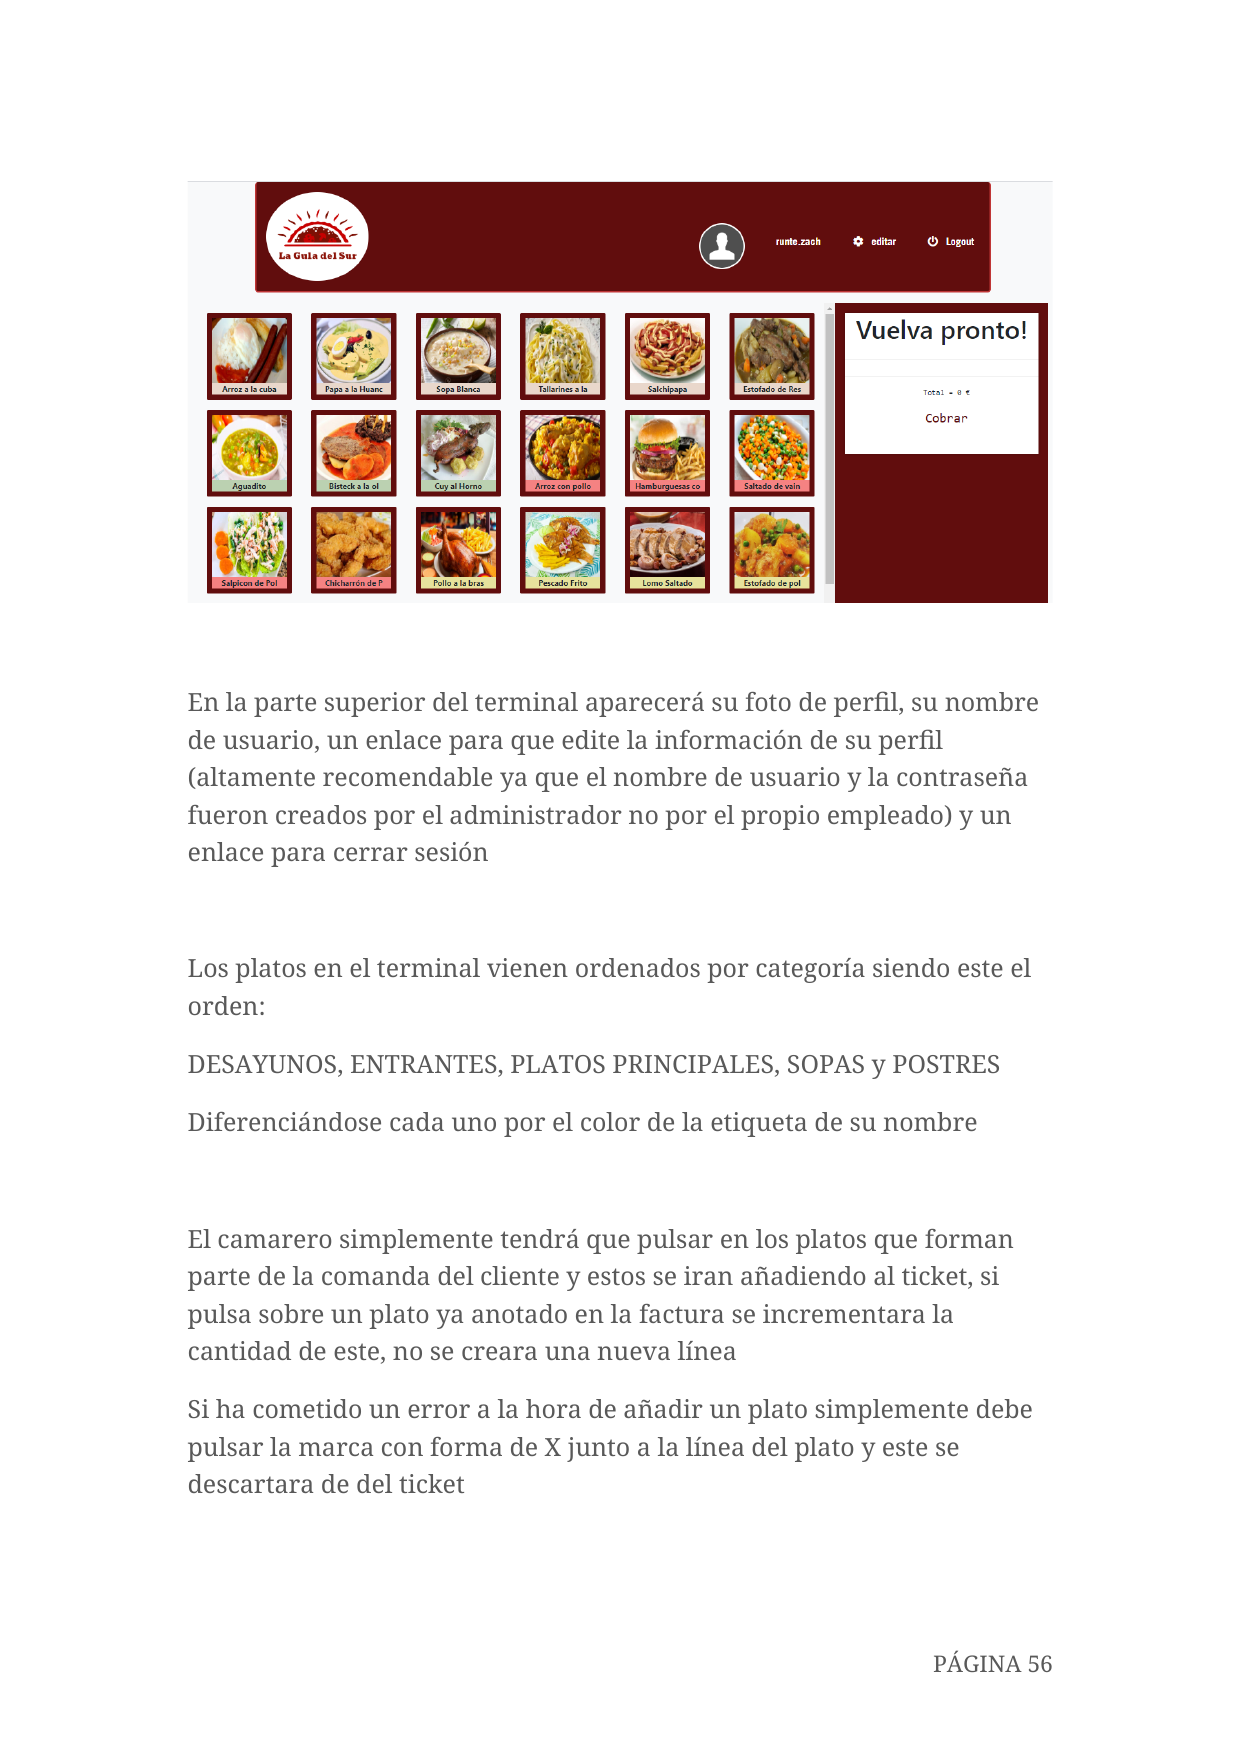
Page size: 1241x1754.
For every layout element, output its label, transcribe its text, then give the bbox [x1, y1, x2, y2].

text En la parte superior del terminal aparecerá su foto de perfil, su nombre de usuario, un enlace para que edite la información de su perfil (altamente recomendable ya que el nombre de usuario y la contraseña fueron creados por el administrador no por el propio empleado) y un enlace para cerrar sesión [187, 685, 1053, 869]
text El camarero simplemente tendrá que pulsar en los platos que forman parte de la comanda del cliente y estos se iran añadiendo al ticket, si pulsa sobre un plato ya anotado en la factura se incrementara la cantidad de este, no se creara una nueva línea [187, 1221, 1053, 1368]
text Los platos en el terminal vienen ordenados por categoría siendo este el orden: [187, 951, 1053, 1023]
picture [187, 180, 1053, 603]
text DESAYUNOS, ENTRANTES, PLATOS PRINCIPALES, SOPAS y POSTRES [187, 1047, 1053, 1081]
text Diferenciándose cada uno por el color de la etiqueta de su nombre [187, 1105, 1053, 1139]
text Si ha cometido un error a la hora de añadir un plato simplemente debe pulsar la marca con forma de X junto a la línea del plato y este se descartara de del ticket [187, 1392, 1053, 1501]
